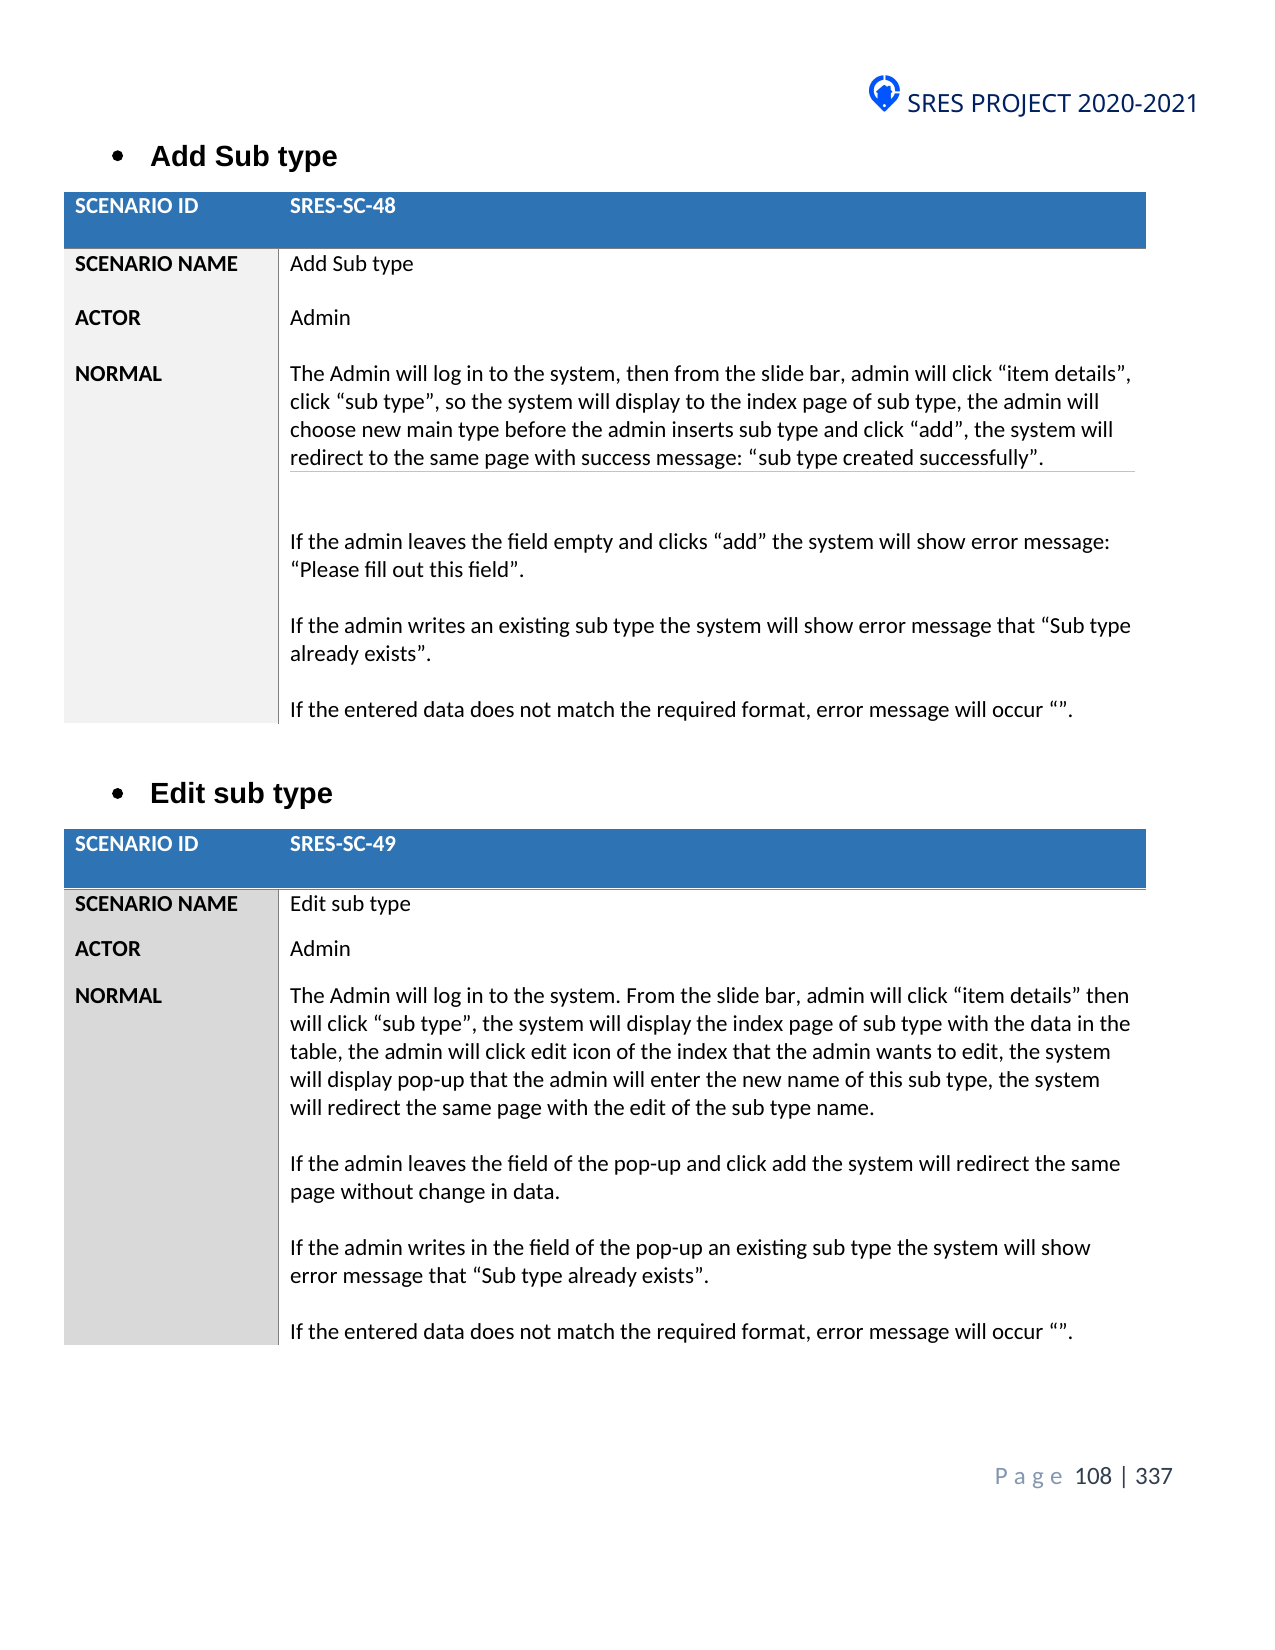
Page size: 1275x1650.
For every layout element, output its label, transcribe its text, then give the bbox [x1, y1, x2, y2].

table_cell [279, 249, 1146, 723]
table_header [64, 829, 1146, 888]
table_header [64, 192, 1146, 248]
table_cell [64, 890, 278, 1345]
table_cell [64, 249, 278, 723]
list Edit sub type [112, 776, 1200, 810]
picture [868, 75, 901, 113]
list Add Sub type [112, 138, 1200, 172]
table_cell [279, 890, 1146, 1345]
